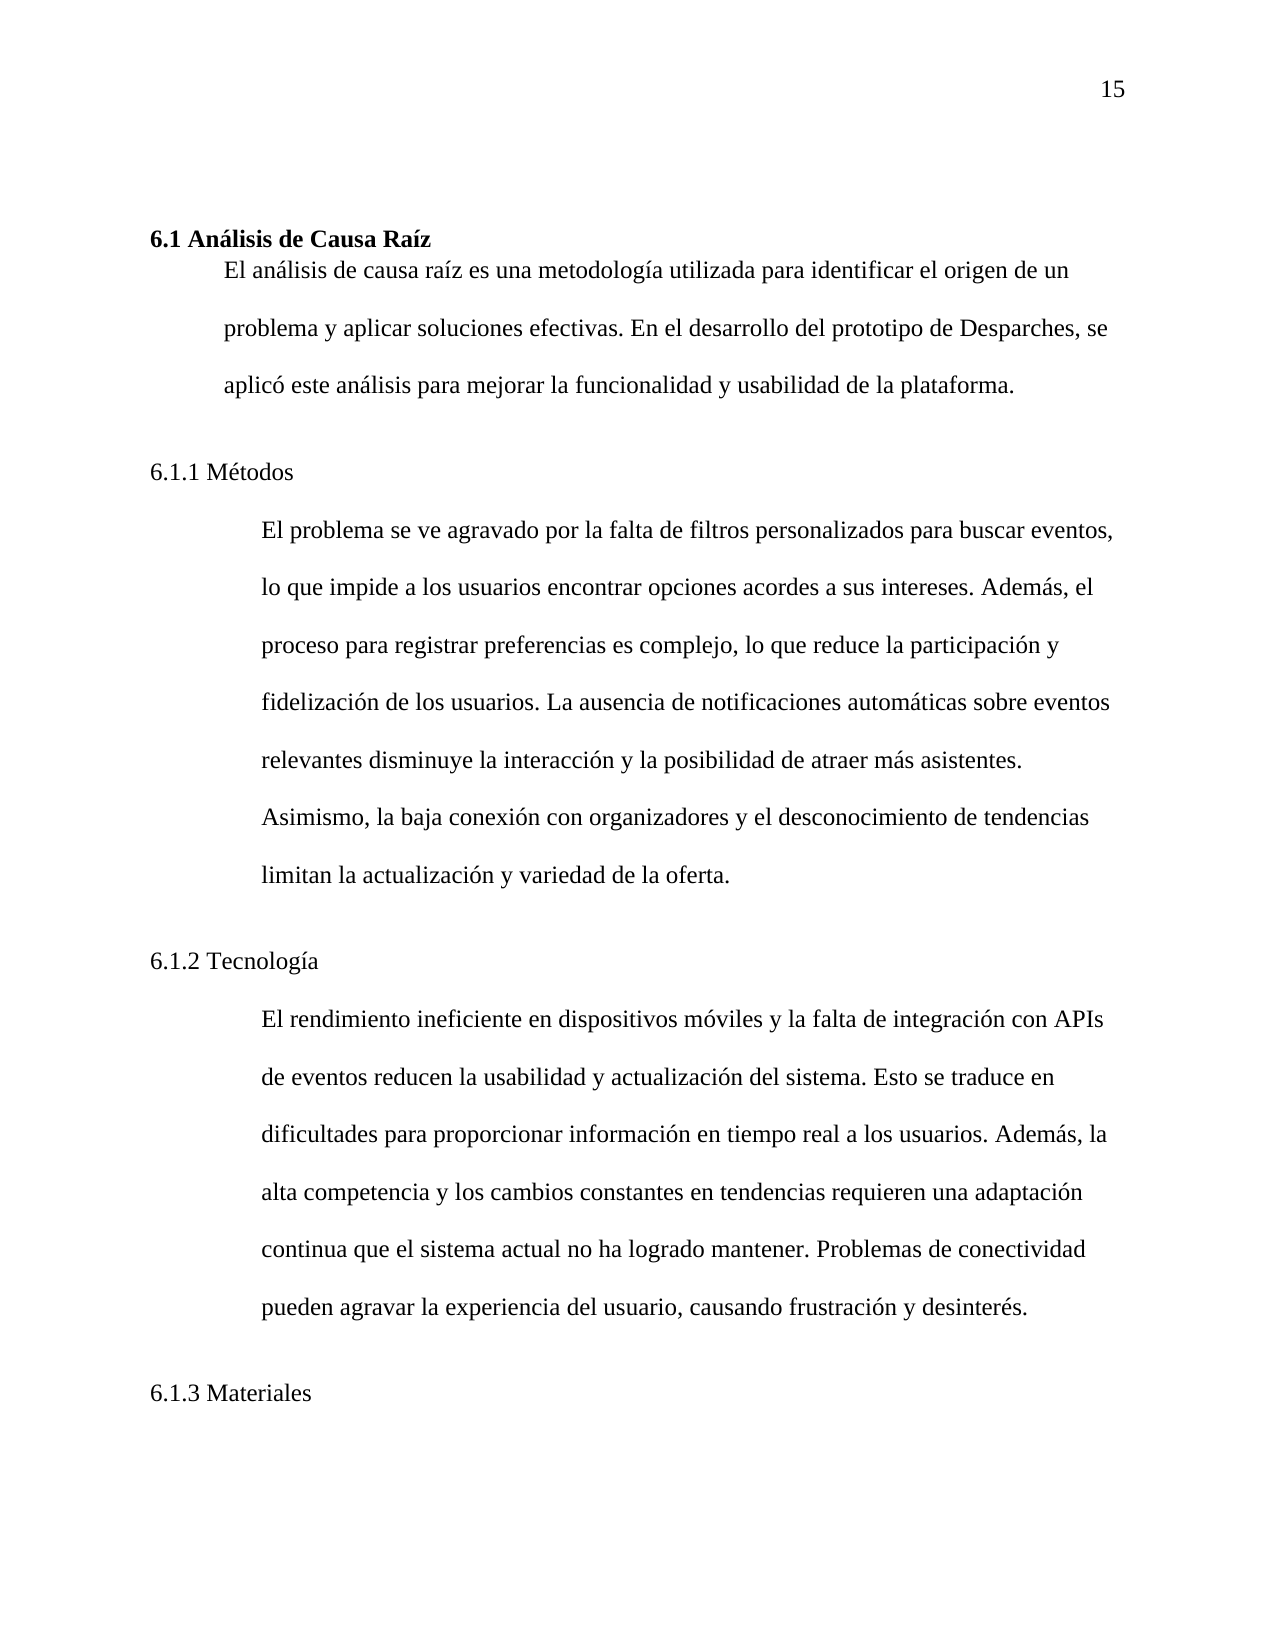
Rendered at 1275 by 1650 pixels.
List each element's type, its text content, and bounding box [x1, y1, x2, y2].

text El rendimiento ineficiente en dispositivos móviles y la falta de integración con APIs de eventos reducen la usabilidad y actualización del sistema. Esto se traduce en dificultades para proporcionar información en tiempo real a los usuarios. Además, la alta competencia y los cambios constantes en tendencias requieren una adaptación continua que el sistema actual no ha logrado mantener. Problemas de conectividad pueden agravar la experiencia del usuario, causando frustración y desinterés. [261, 1004, 1125, 1321]
text El problema se ve agravado por la falta de filtros personalizados para buscar eventos, lo que impide a los usuarios encontrar opciones acordes a sus intereses. Además, el proceso para registrar preferencias es complejo, lo que reduce la participación y fidelización de los usuarios. La ausencia de notificaciones automáticas sobre eventos relevantes disminuye la interacción y la posibilidad de atraer más asistentes. Asimismo, la baja conexión con organizadores y el desconocimiento de tendencias limitan la actualización y variedad de la oferta. [261, 515, 1125, 888]
text El análisis de causa raíz es una metodología utilizada para identificar el origen de un problema y aplicar soluciones efectivas. En el desarrollo del prototipo de Desparches, se aplicó este análisis para mejorar la funcionalidad y usabilidad de la plataforma. [224, 255, 1125, 399]
subtitle 6.1.3 Materiales [150, 1378, 1125, 1407]
subtitle 6.1.2 Tecnología [150, 946, 1125, 975]
subtitle 6.1.1 Métodos [150, 457, 1125, 486]
subtitle 6.1 Análisis de Causa Raíz [150, 224, 1125, 253]
